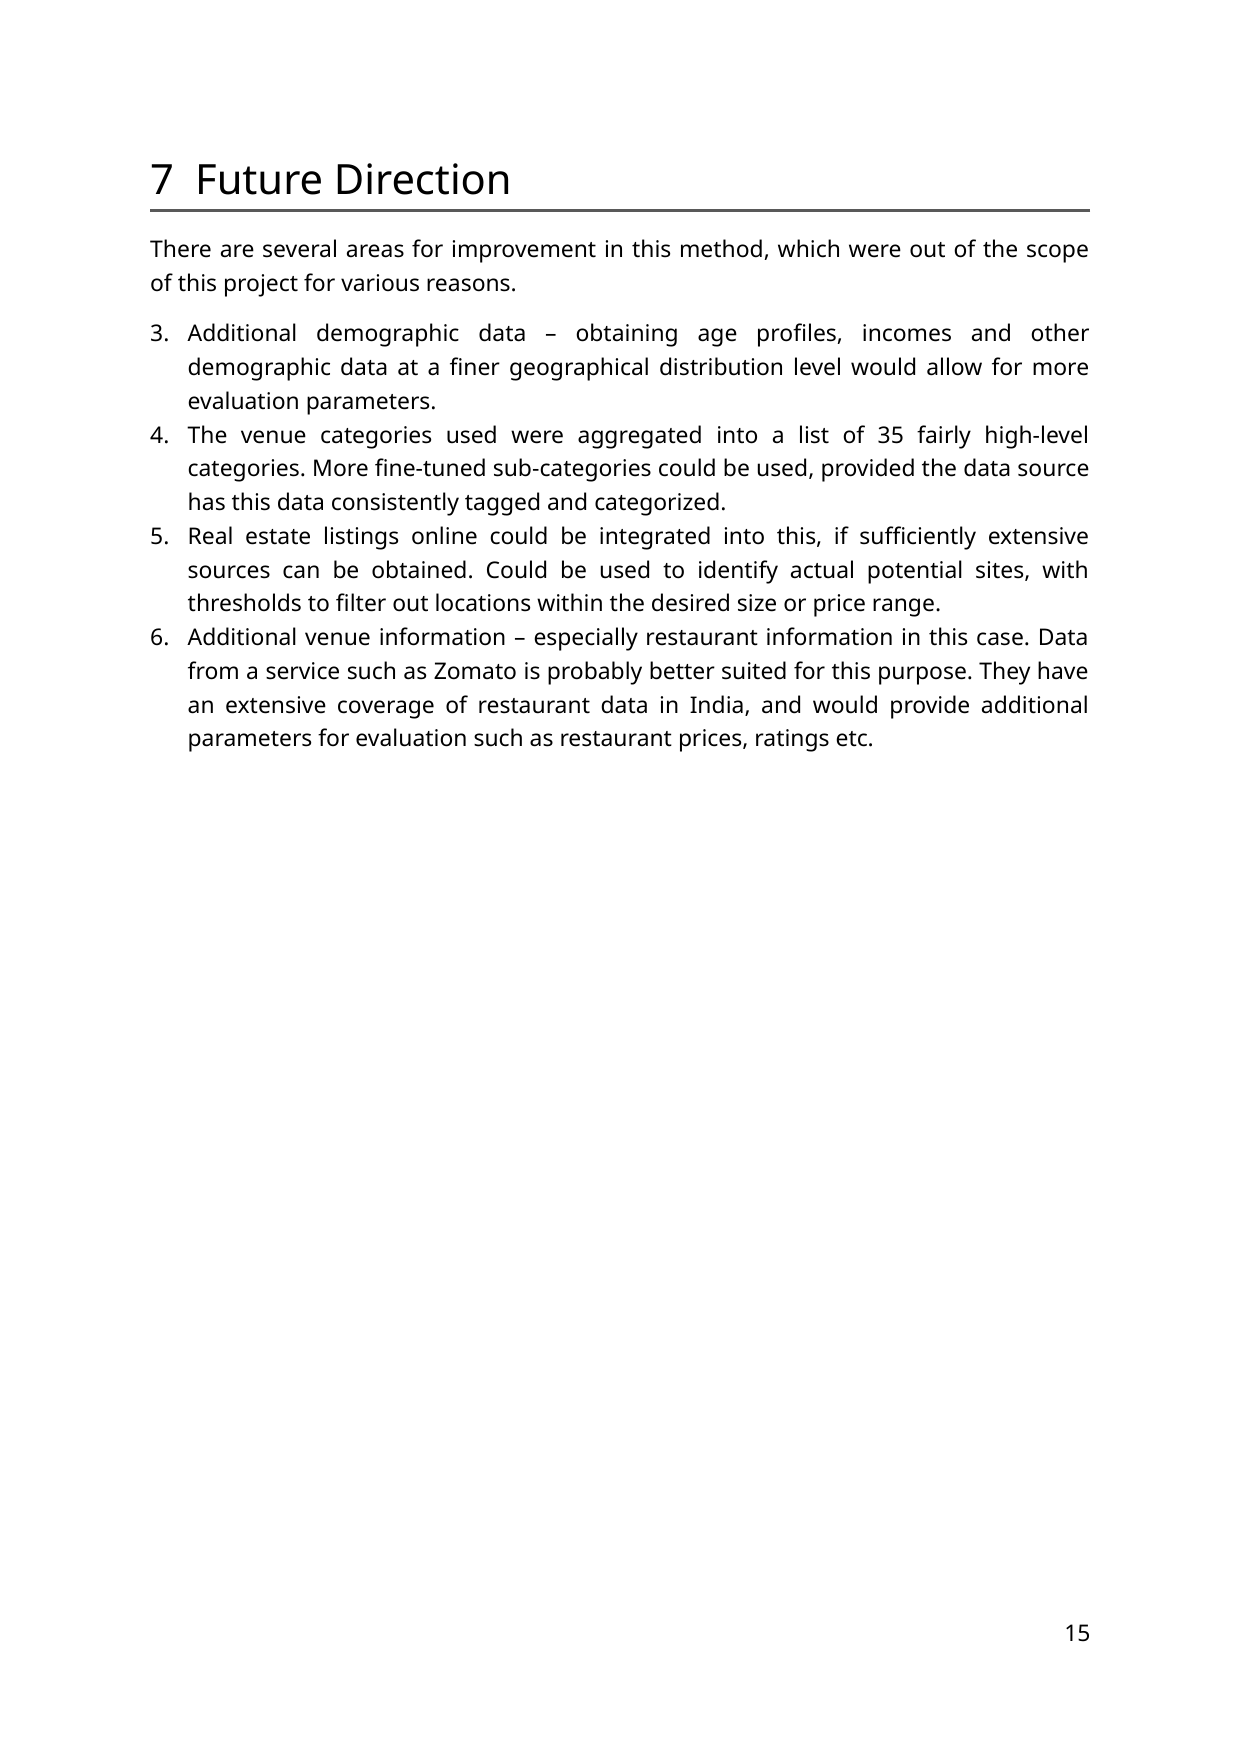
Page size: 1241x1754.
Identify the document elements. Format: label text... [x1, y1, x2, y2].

list Additional demographic data – obtaining age profiles, incomes and other demographic data at a finer geographical distribution level would allow for more evaluation parameters. [150, 317, 1090, 416]
subtitle Future Direction [150, 150, 1090, 209]
text There are several areas for improvement in this method, which were out of the scope of this project for various reasons. [150, 233, 1090, 298]
list Additional venue information – especially restaurant information in this case. Data from a service such as Zomato is probably better suited for this purpose. They have an extensive coverage of restaurant data in India, and would provide additional parameters for evaluation such as restaurant prices, ratings etc. [150, 621, 1090, 753]
list Real estate listings online could be integrated into this, if sufficiently extensive sources can be obtained. Could be used to identify actual potential sites, with thresholds to filter out locations within the desired size or price range. [150, 520, 1090, 618]
list The venue categories used were aggregated into a list of 35 fairly high-level categories. More fine-tuned sub-categories could be used, provided the data source has this data consistently tagged and categorized. [150, 418, 1090, 517]
